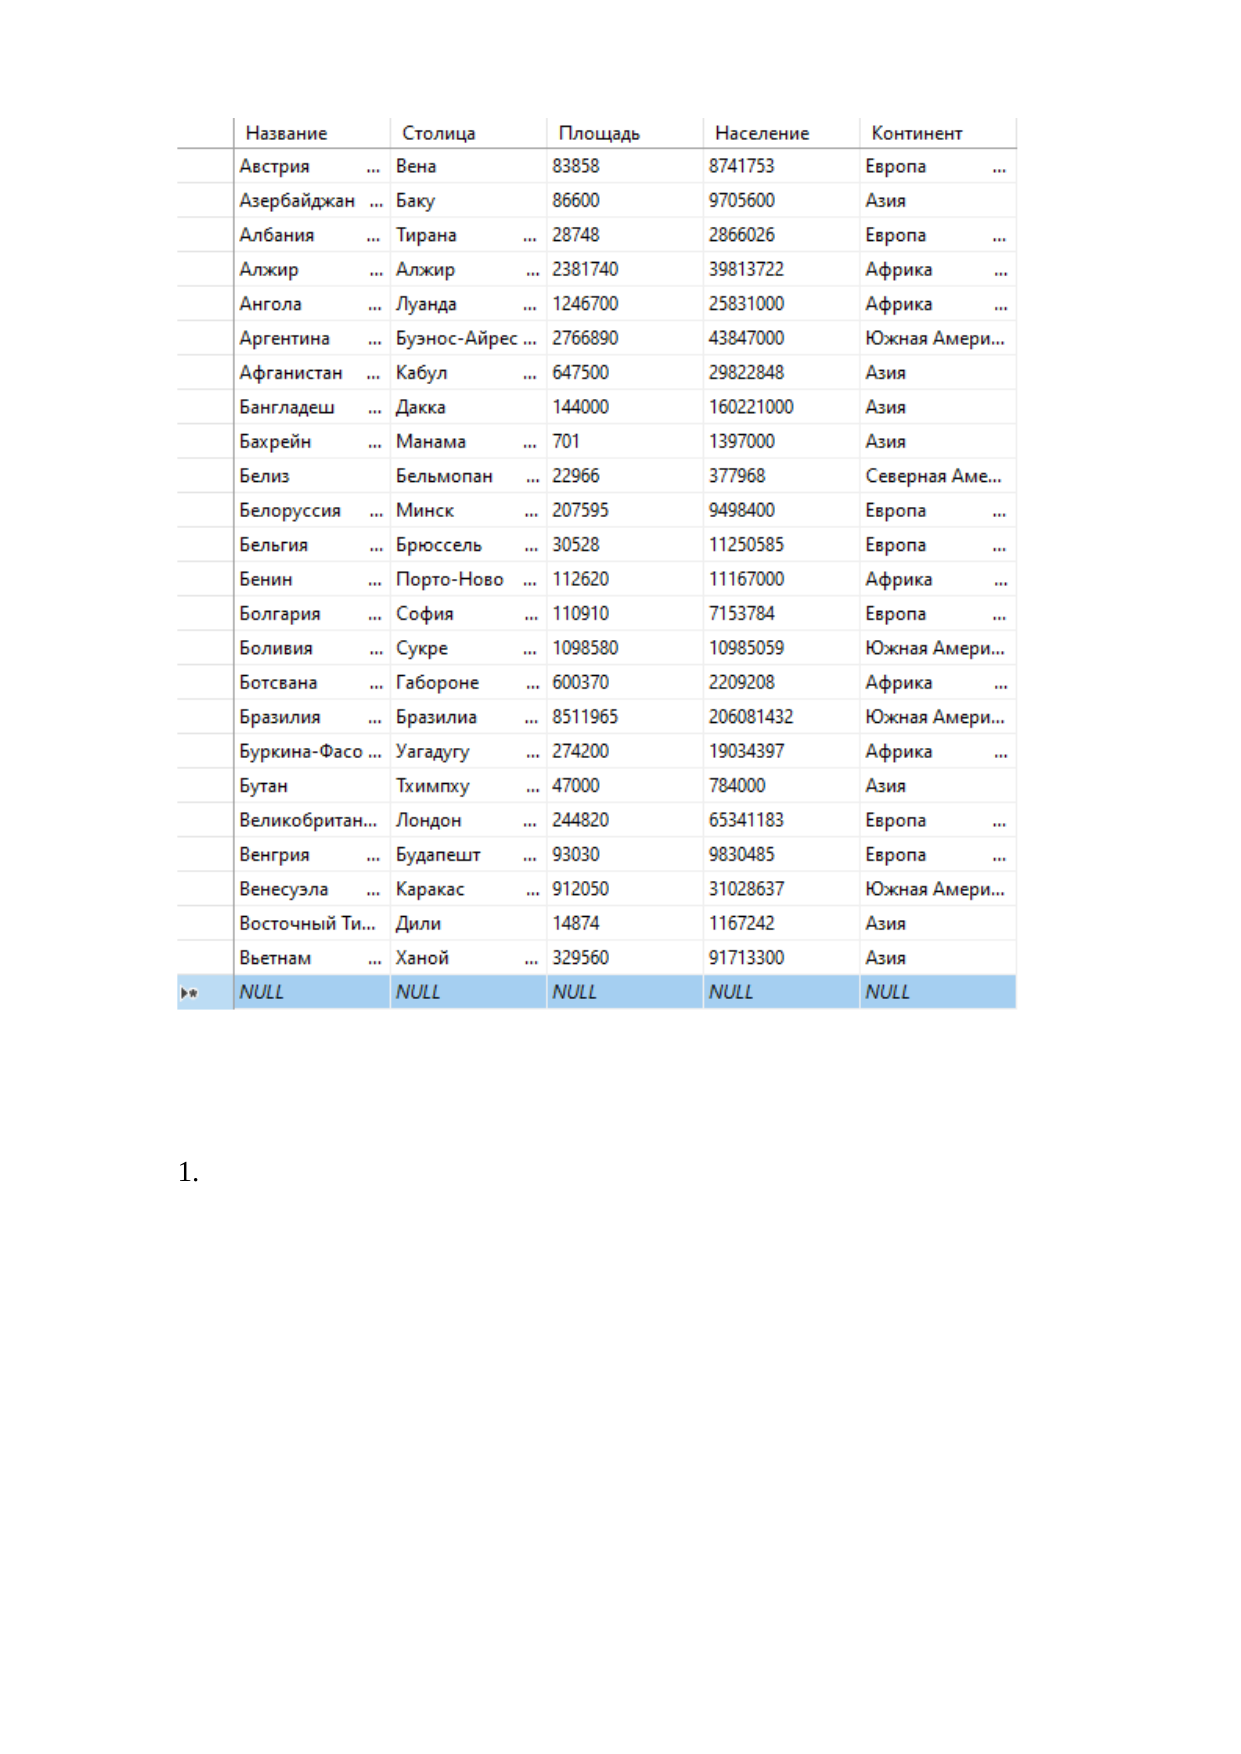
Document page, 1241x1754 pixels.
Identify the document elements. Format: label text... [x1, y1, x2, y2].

picture [177, 118, 1113, 1146]
text 1. [177, 1154, 1152, 1188]
